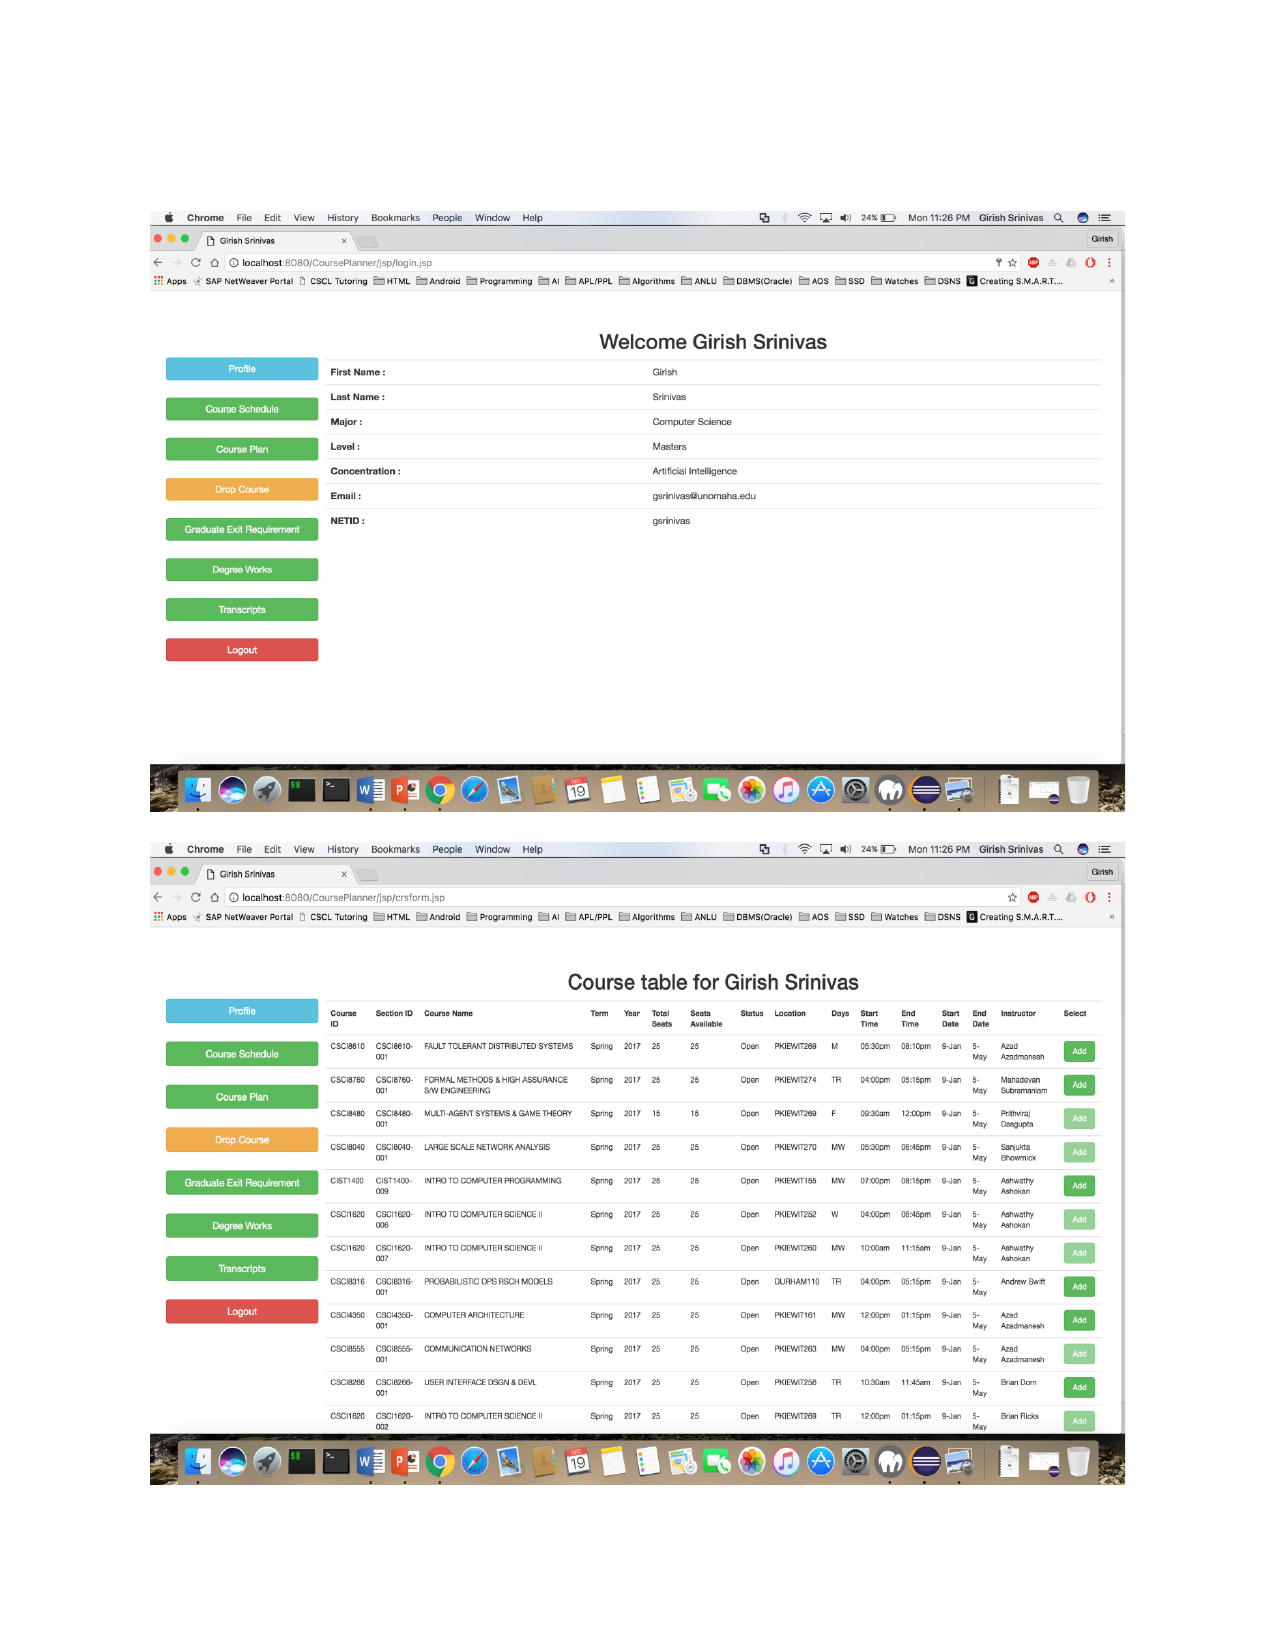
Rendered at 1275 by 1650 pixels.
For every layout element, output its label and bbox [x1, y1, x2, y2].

picture [150, 842, 1125, 1485]
picture [150, 211, 1125, 812]
